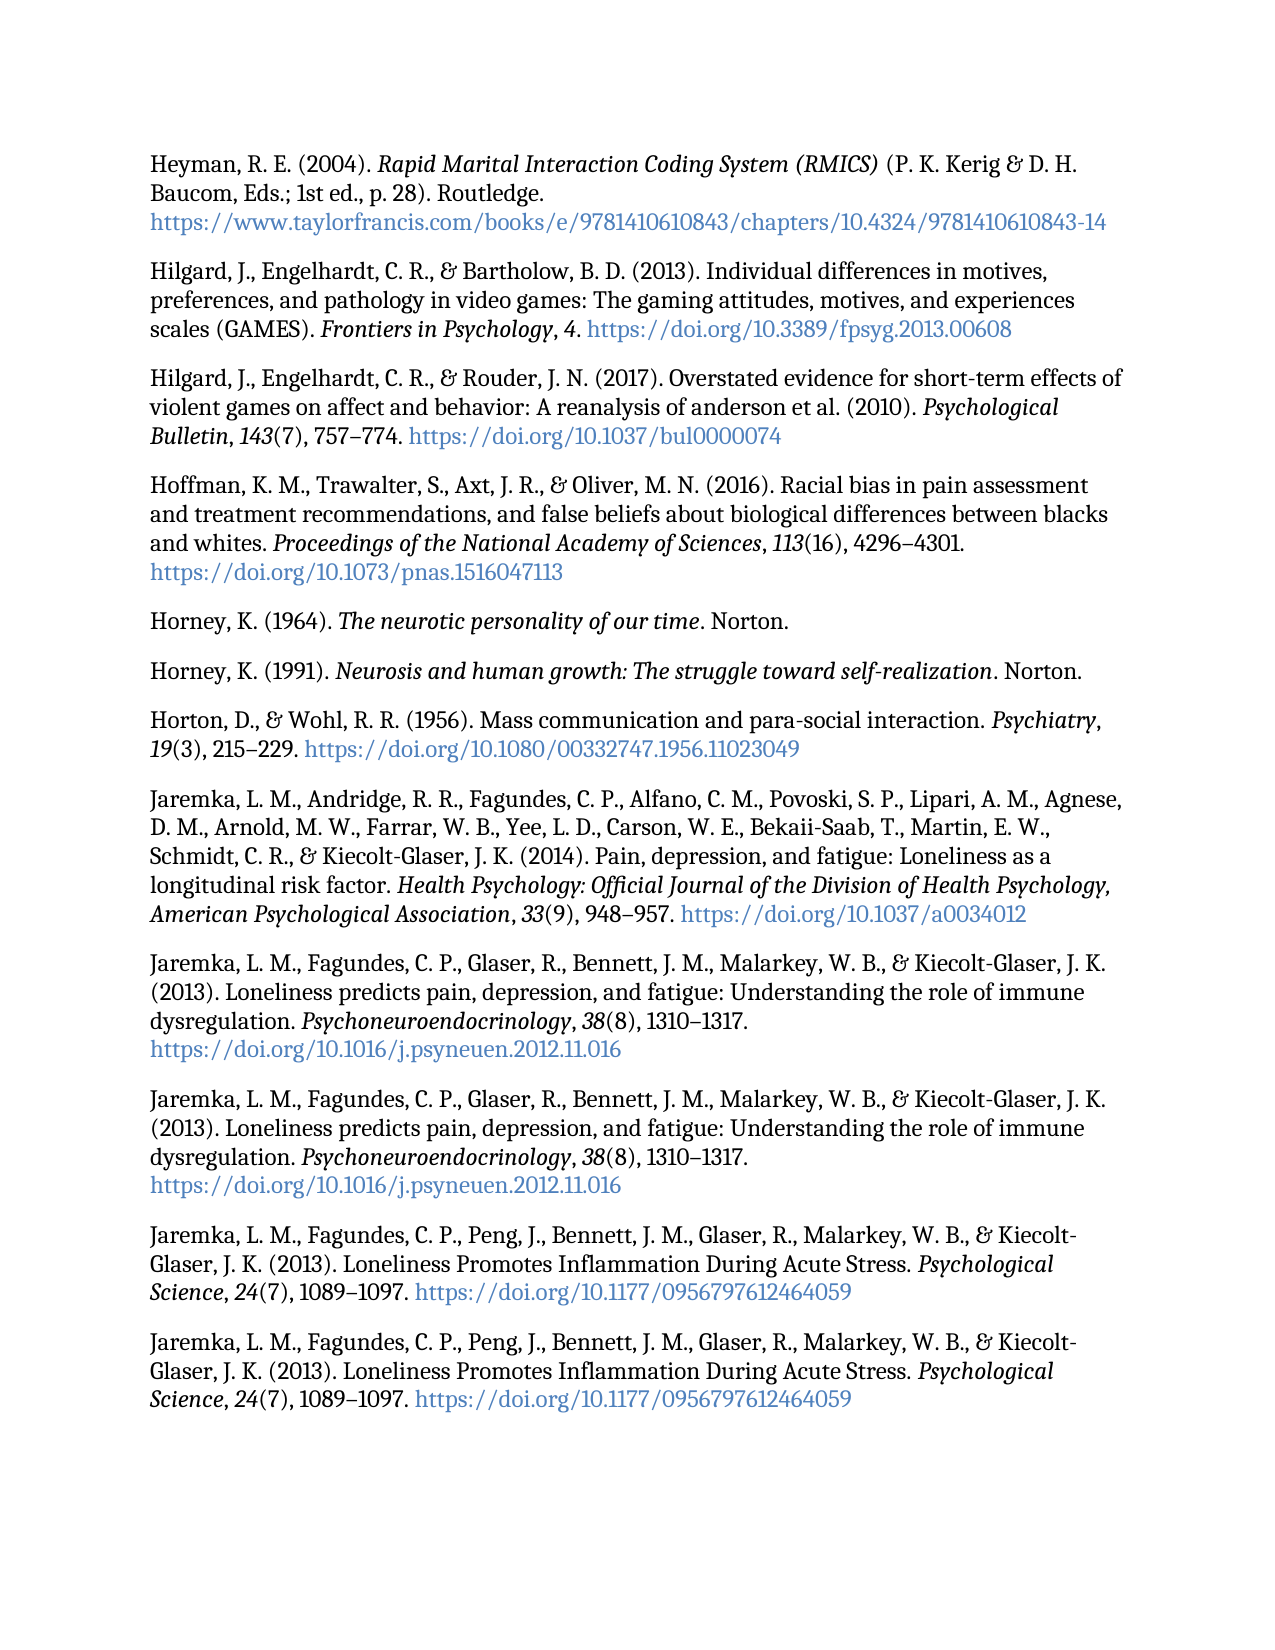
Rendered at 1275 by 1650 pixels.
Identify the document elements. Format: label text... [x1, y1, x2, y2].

text Horney, K. (1964). The neurotic personality of our time. Norton. [150, 607, 1125, 636]
text Horton, D., & Wohl, R. R. (1956). Mass communication and para-social interaction. Psychiatry, 19(3), 215–229. https://doi.org/10.1080/00332747.1956.11023049 [150, 706, 1125, 764]
text Jaremka, L. M., Fagundes, C. P., Glaser, R., Bennett, J. M., Malarkey, W. B., & Kiecolt-Glaser, J. K. (2013). Loneliness predicts pain, depression, and fatigue: Understanding the role of immune dysregulation. Psychoneuroendocrinology, 38(8), 1310–1317. https://doi.org/10.1016/j.psyneuen.2012.11.016 [150, 949, 1125, 1064]
text Hoffman, K. M., Trawalter, S., Axt, J. R., & Oliver, M. N. (2016). Racial bias in pain assessment and treatment recommendations, and false beliefs about biological differences between blacks and whites. Proceedings of the National Academy of Sciences, 113(16), 4296–4301. https://doi.org/10.1073/pnas.1516047113 [150, 471, 1125, 586]
text Hilgard, J., Engelhardt, C. R., & Bartholow, B. D. (2013). Individual differences in motives, preferences, and pathology in video games: The gaming attitudes, motives, and experiences scales (GAMES). Frontiers in Psychology, 4. https://doi.org/10.3389/fpsyg.2013.00608 [150, 257, 1125, 343]
text Jaremka, L. M., Andridge, R. R., Fagundes, C. P., Alfano, C. M., Povoski, S. P., Lipari, A. M., Agnese, D. M., Arnold, M. W., Farrar, W. B., Yee, L. D., Carson, W. E., Bekaii-Saab, T., Martin, E. W., Schmidt, C. R., & Kiecolt-Glaser, J. K. (2014). Pain, depression, and fatigue: Loneliness as a longitudinal risk factor. Health Psychology: Official Journal of the Division of Health Psychology, American Psychological Association, 33(9), 948–957. https://doi.org/10.1037/a0034012 [150, 784, 1125, 928]
text Jaremka, L. M., Fagundes, C. P., Peng, J., Bennett, J. M., Glaser, R., Malarkey, W. B., & Kiecolt-Glaser, J. K. (2013). Loneliness Promotes Inflammation During Acute Stress. Psychological Science, 24(7), 1089–1097. https://doi.org/10.1177/0956797612464059 [150, 1328, 1125, 1414]
text Jaremka, L. M., Fagundes, C. P., Peng, J., Bennett, J. M., Glaser, R., Malarkey, W. B., & Kiecolt-Glaser, J. K. (2013). Loneliness Promotes Inflammation During Acute Stress. Psychological Science, 24(7), 1089–1097. https://doi.org/10.1177/0956797612464059 [150, 1221, 1125, 1307]
text Heyman, R. E. (2004). Rapid Marital Interaction Coding System (RMICS) (P. K. Kerig & D. H. Baucom, Eds.; 1st ed., p. 28). Routledge. https://www.taylorfrancis.com/books/e/9781410610843/chapters/10.4324/9781410610843-14 [150, 150, 1125, 236]
text Jaremka, L. M., Fagundes, C. P., Glaser, R., Bennett, J. M., Malarkey, W. B., & Kiecolt-Glaser, J. K. (2013). Loneliness predicts pain, depression, and fatigue: Understanding the role of immune dysregulation. Psychoneuroendocrinology, 38(8), 1310–1317. https://doi.org/10.1016/j.psyneuen.2012.11.016 [150, 1085, 1125, 1200]
text Horney, K. (1991). Neurosis and human growth: The struggle toward self-realization. Norton. [150, 657, 1125, 685]
text Hilgard, J., Engelhardt, C. R., & Rouder, J. N. (2017). Overstated evidence for short-term effects of violent games on affect and behavior: A reanalysis of anderson et al. (2010). Psychological Bulletin, 143(7), 757–774. https://doi.org/10.1037/bul0000074 [150, 364, 1125, 450]
